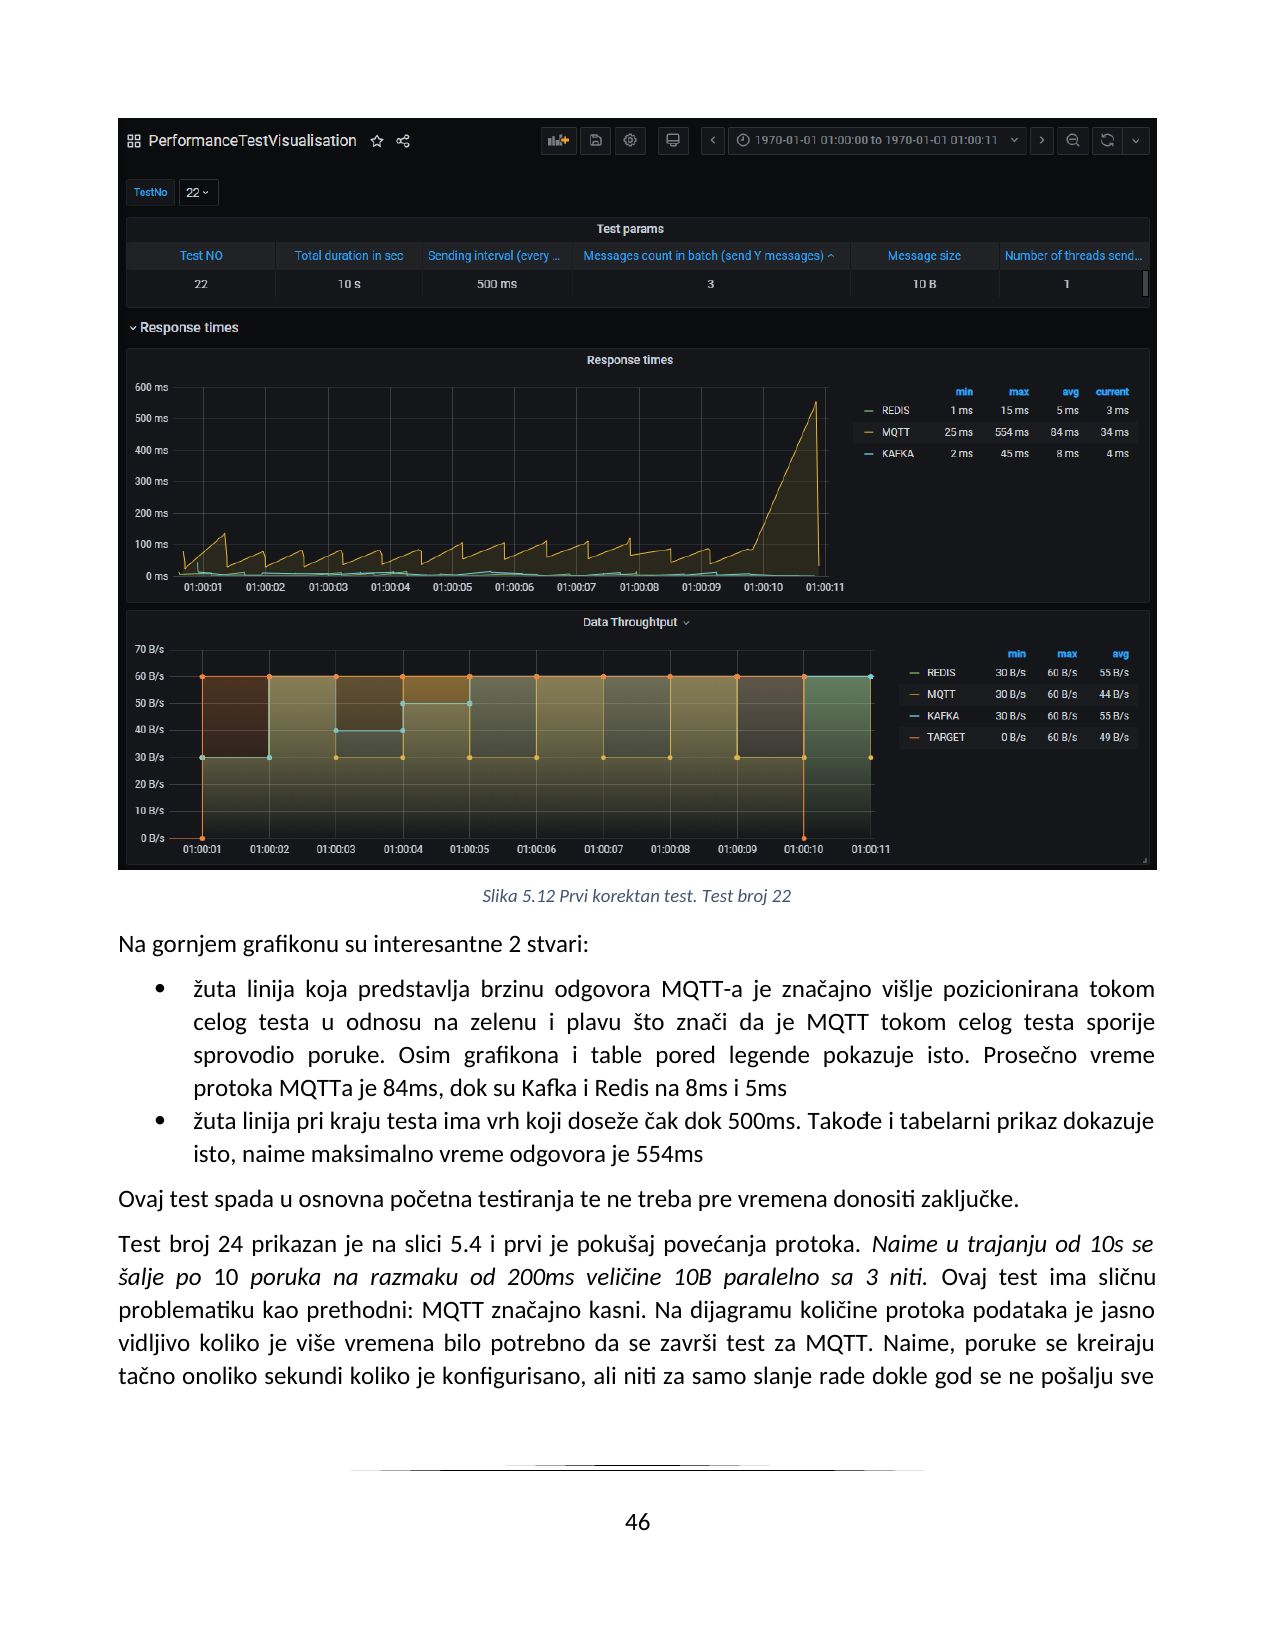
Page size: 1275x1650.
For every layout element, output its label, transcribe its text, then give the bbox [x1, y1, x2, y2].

list žuta linija koja predstavlja brzinu odgovora MQTT-a je značajno višlje pozicionirana tokom celog testa u odnosu na zelenu i plavu što znači da je MQTT tokom celog testa sporije sprovodio poruke. Osim grafikona i table pored legende pokazuje isto. Prosečno vreme protoka MQTTa je 84ms, dok su Kafka i Redis na 8ms i 5ms [156, 973, 1157, 1102]
text Na gornjem grafikonu su interesantne 2 stvari: [118, 928, 1157, 958]
picture [118, 118, 1157, 870]
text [118, 1229, 1157, 1391]
list žuta linija pri kraju testa ima vrh koji doseže čak dok 500ms. Takođe i tabelarni prikaz dokazuje isto, naime maksimalno vreme odgovora je 554ms [156, 1105, 1157, 1168]
text Ovaj test spada u osnovna početna testiranja te ne treba pre vremena donositi zaključke. [118, 1183, 1157, 1214]
